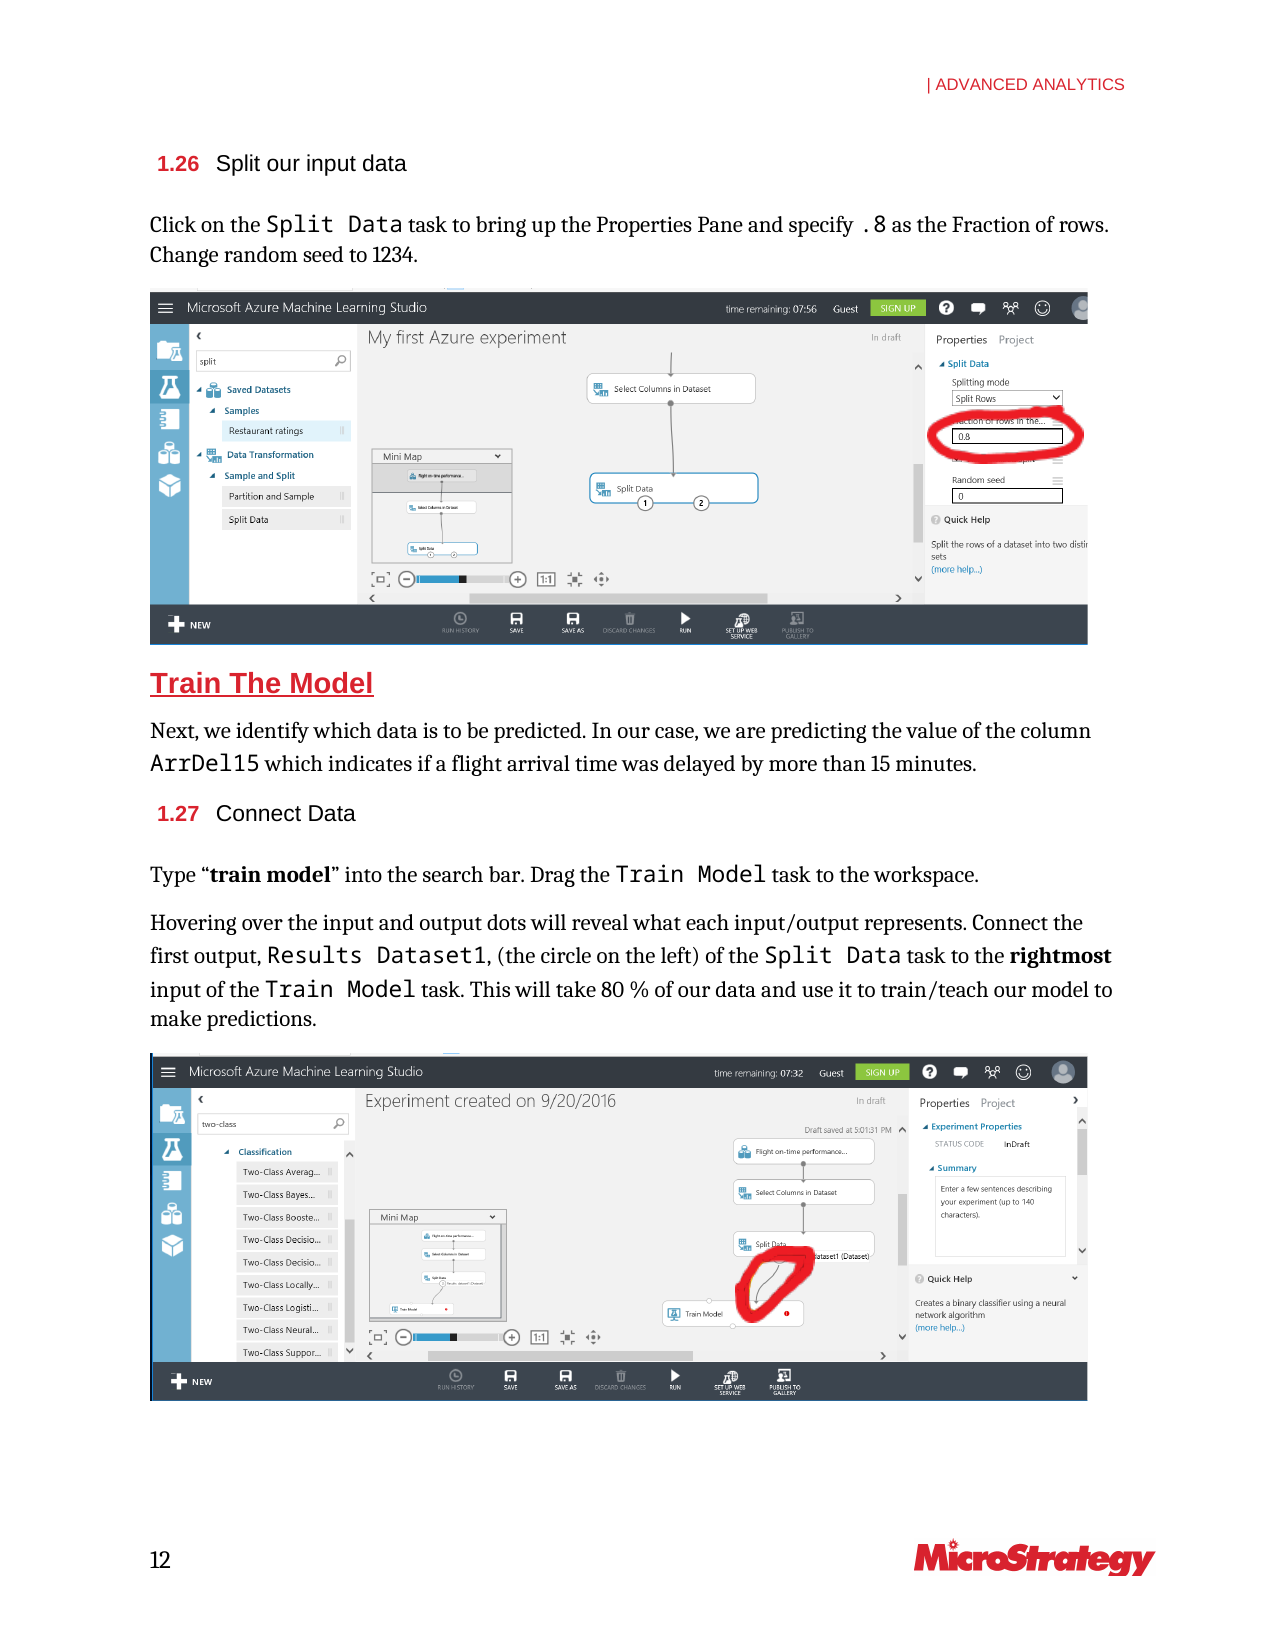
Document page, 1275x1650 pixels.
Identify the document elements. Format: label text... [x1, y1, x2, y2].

picture [914, 1538, 1156, 1576]
list Split our input data [178, 150, 1125, 176]
picture [150, 288, 1088, 645]
text Next, we identify which data is to be predicted. In our case, we are predicting the value of the column ArrDel15 which indicates if a flight arrival time was delayed by more than 15 minutes. [150, 718, 1125, 778]
picture [150, 1053, 1088, 1401]
text Hovering over the input and output dots will reveal what each input/output represents. Connect the first output, Results Dataset1, (the circle on the left) of the Split Data task to the rightmost input of the Train Model task. This will take 80 % of our data and use it to train/teach our model to make predictions. [150, 910, 1125, 1032]
text Type “train model” into the search bar. Drag the Train Model task to the workspace. [150, 858, 1125, 889]
subtitle Train The Model [150, 666, 1125, 699]
list Connect Data [178, 799, 1125, 826]
text Click on the Split Data task to bring up the Properties Pane and specify .8 as the Fraction of rows. Change random seed to 1234. [150, 208, 1125, 268]
